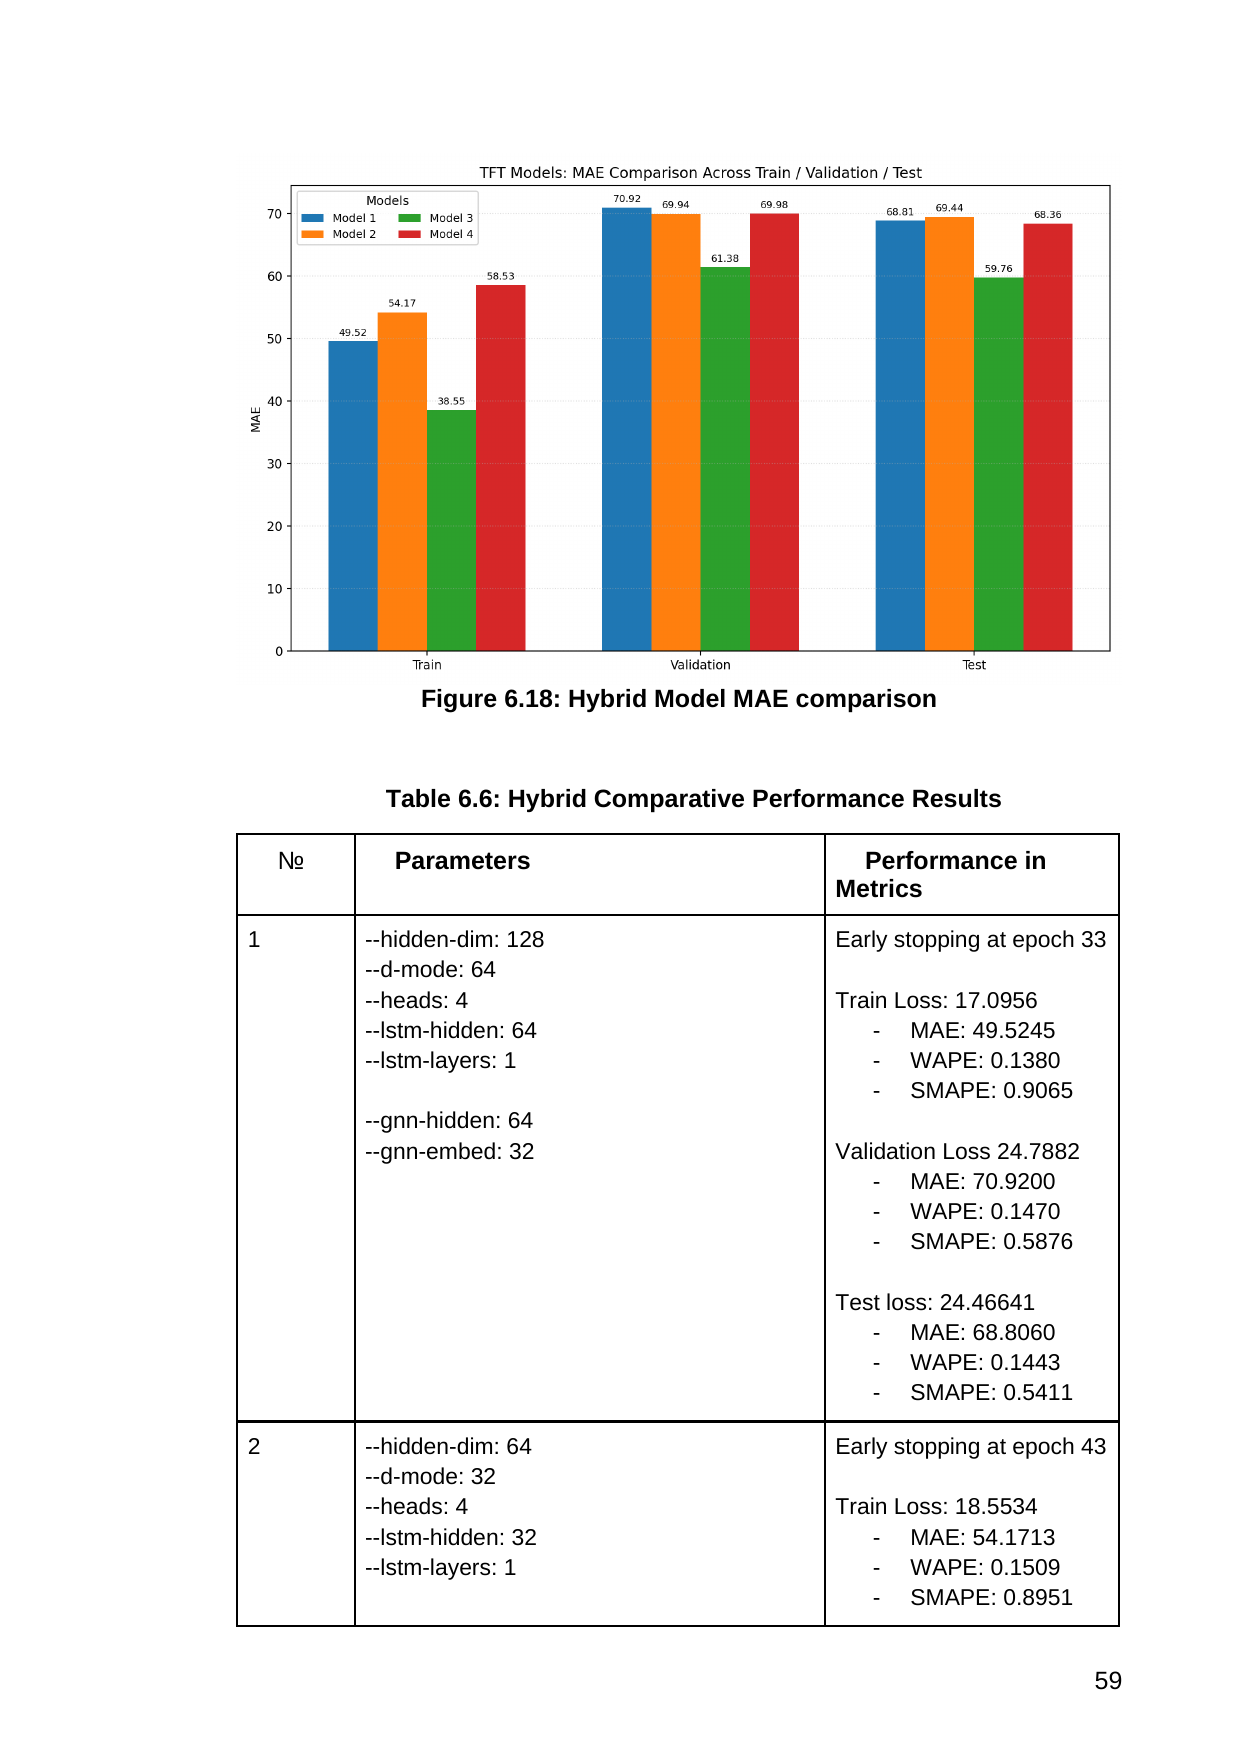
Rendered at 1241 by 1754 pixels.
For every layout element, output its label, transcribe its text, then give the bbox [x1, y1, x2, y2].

picture [236, 153, 1123, 685]
text Table 6.6: Hybrid Comparative Performance Results [236, 784, 1122, 812]
text Figure 6.18: Hybrid Model MAE comparison [236, 685, 1122, 713]
